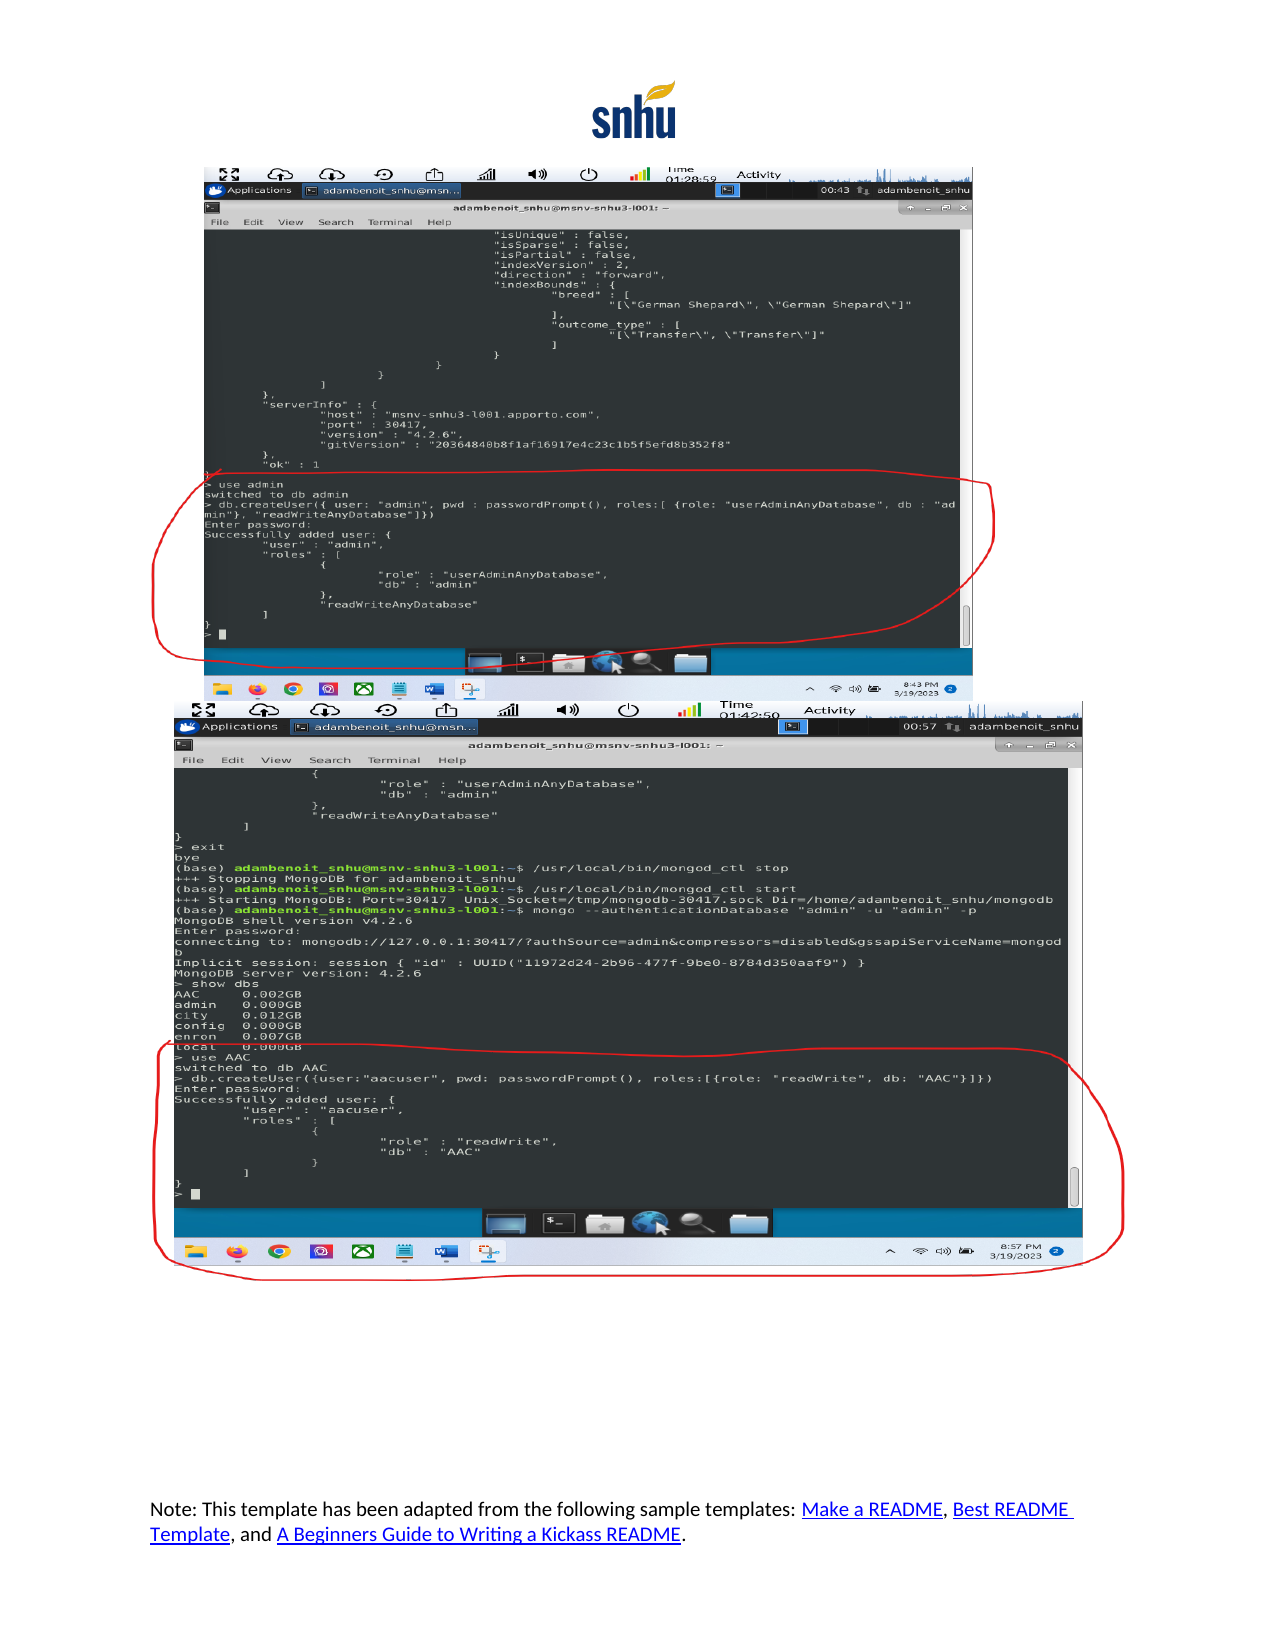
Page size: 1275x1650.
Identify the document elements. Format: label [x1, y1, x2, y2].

picture [573, 75, 702, 147]
picture [150, 167, 1125, 1282]
